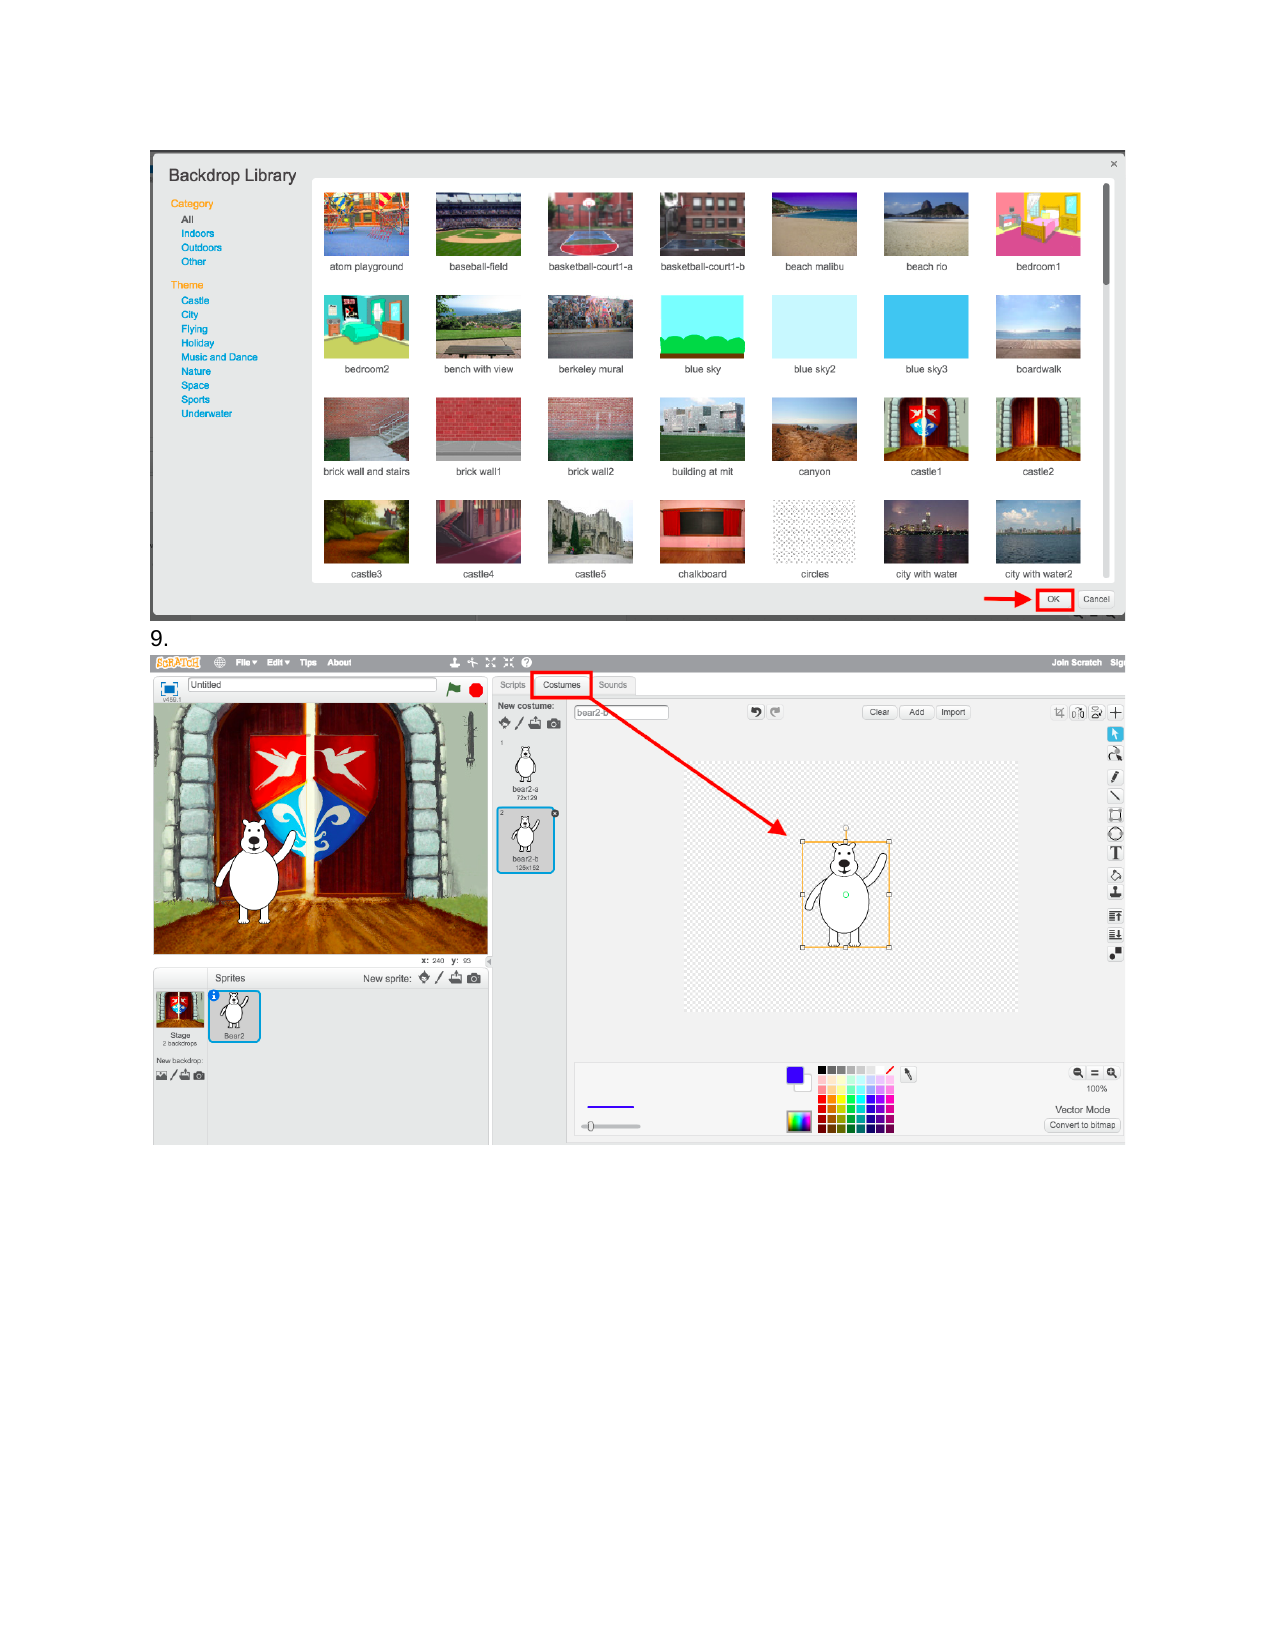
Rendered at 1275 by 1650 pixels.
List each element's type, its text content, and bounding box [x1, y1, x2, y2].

picture [150, 655, 1125, 1145]
text 9. [150, 625, 1125, 655]
picture [150, 150, 1125, 621]
